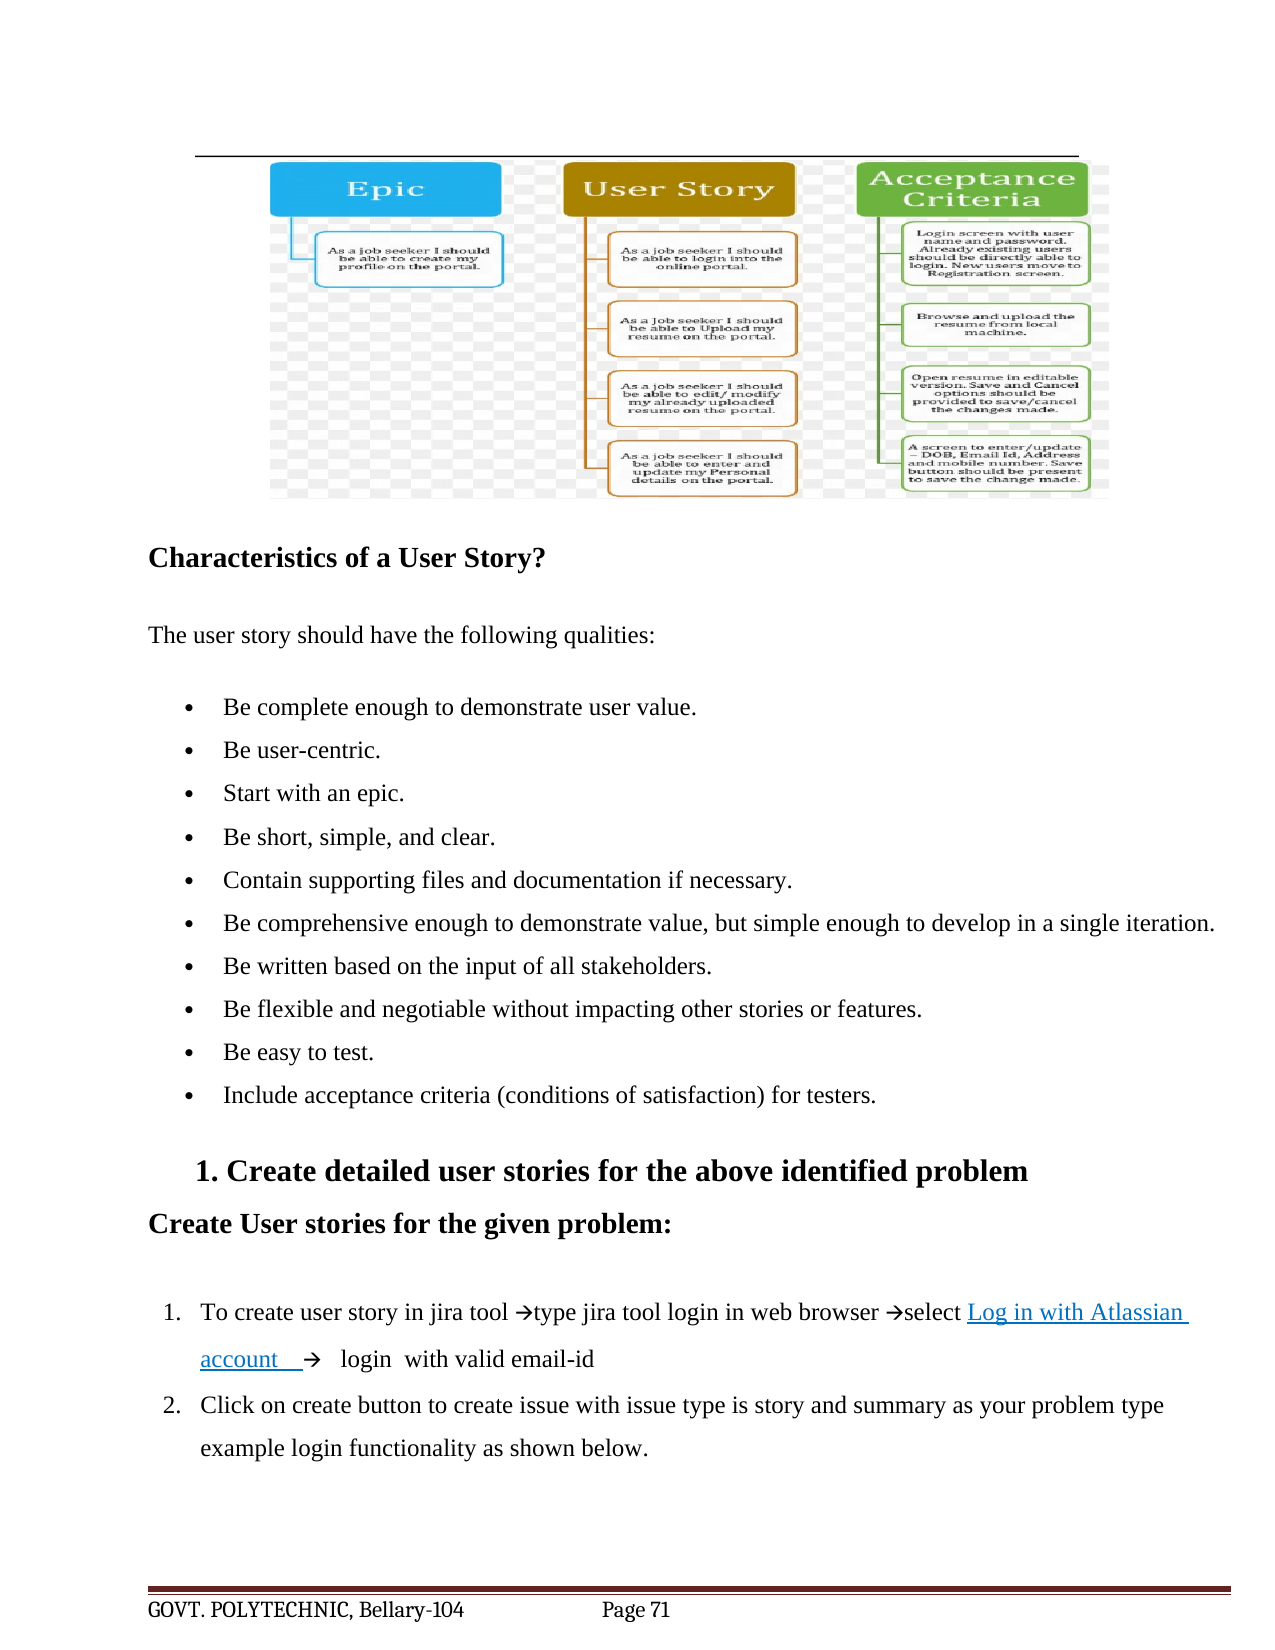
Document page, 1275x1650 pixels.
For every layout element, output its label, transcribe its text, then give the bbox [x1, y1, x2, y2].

list Be user-centric. [185, 735, 1231, 764]
list Start with an epic. [185, 778, 1231, 807]
text 1. Create detailed user stories for the above identified problem [195, 1153, 1231, 1188]
list To create user story in jira tool 🡪type jira tool login in web browser 🡪select Log in with Atlassian account 🡪 login with valid email-id [163, 1296, 1231, 1374]
list Be comprehensive enough to demonstrate value, but simple enough to develop in a single iteration. [185, 908, 1231, 937]
list Be short, simple, and clear. [185, 822, 1231, 850]
list Be easy to test. [185, 1037, 1231, 1066]
text Create User stories for the given problem: [148, 1206, 1231, 1240]
text The user story should have the following qualities: [148, 620, 1231, 649]
list Include acceptance criteria (conditions of satisfaction) for testers. [185, 1080, 1231, 1109]
picture [270, 160, 1109, 499]
list Contain supporting files and documentation if necessary. [185, 865, 1231, 893]
text Characteristics of a User Story? [148, 540, 1231, 574]
list Be complete enough to demonstrate user value. [185, 692, 1231, 721]
list Be written based on the input of all stakeholders. [185, 951, 1231, 980]
list Click on create button to create issue with issue type is story and summary as your problem type example login functionality as shown below. [163, 1390, 1231, 1462]
list Be flexible and negotiable without impacting other stories or features. [185, 994, 1231, 1023]
